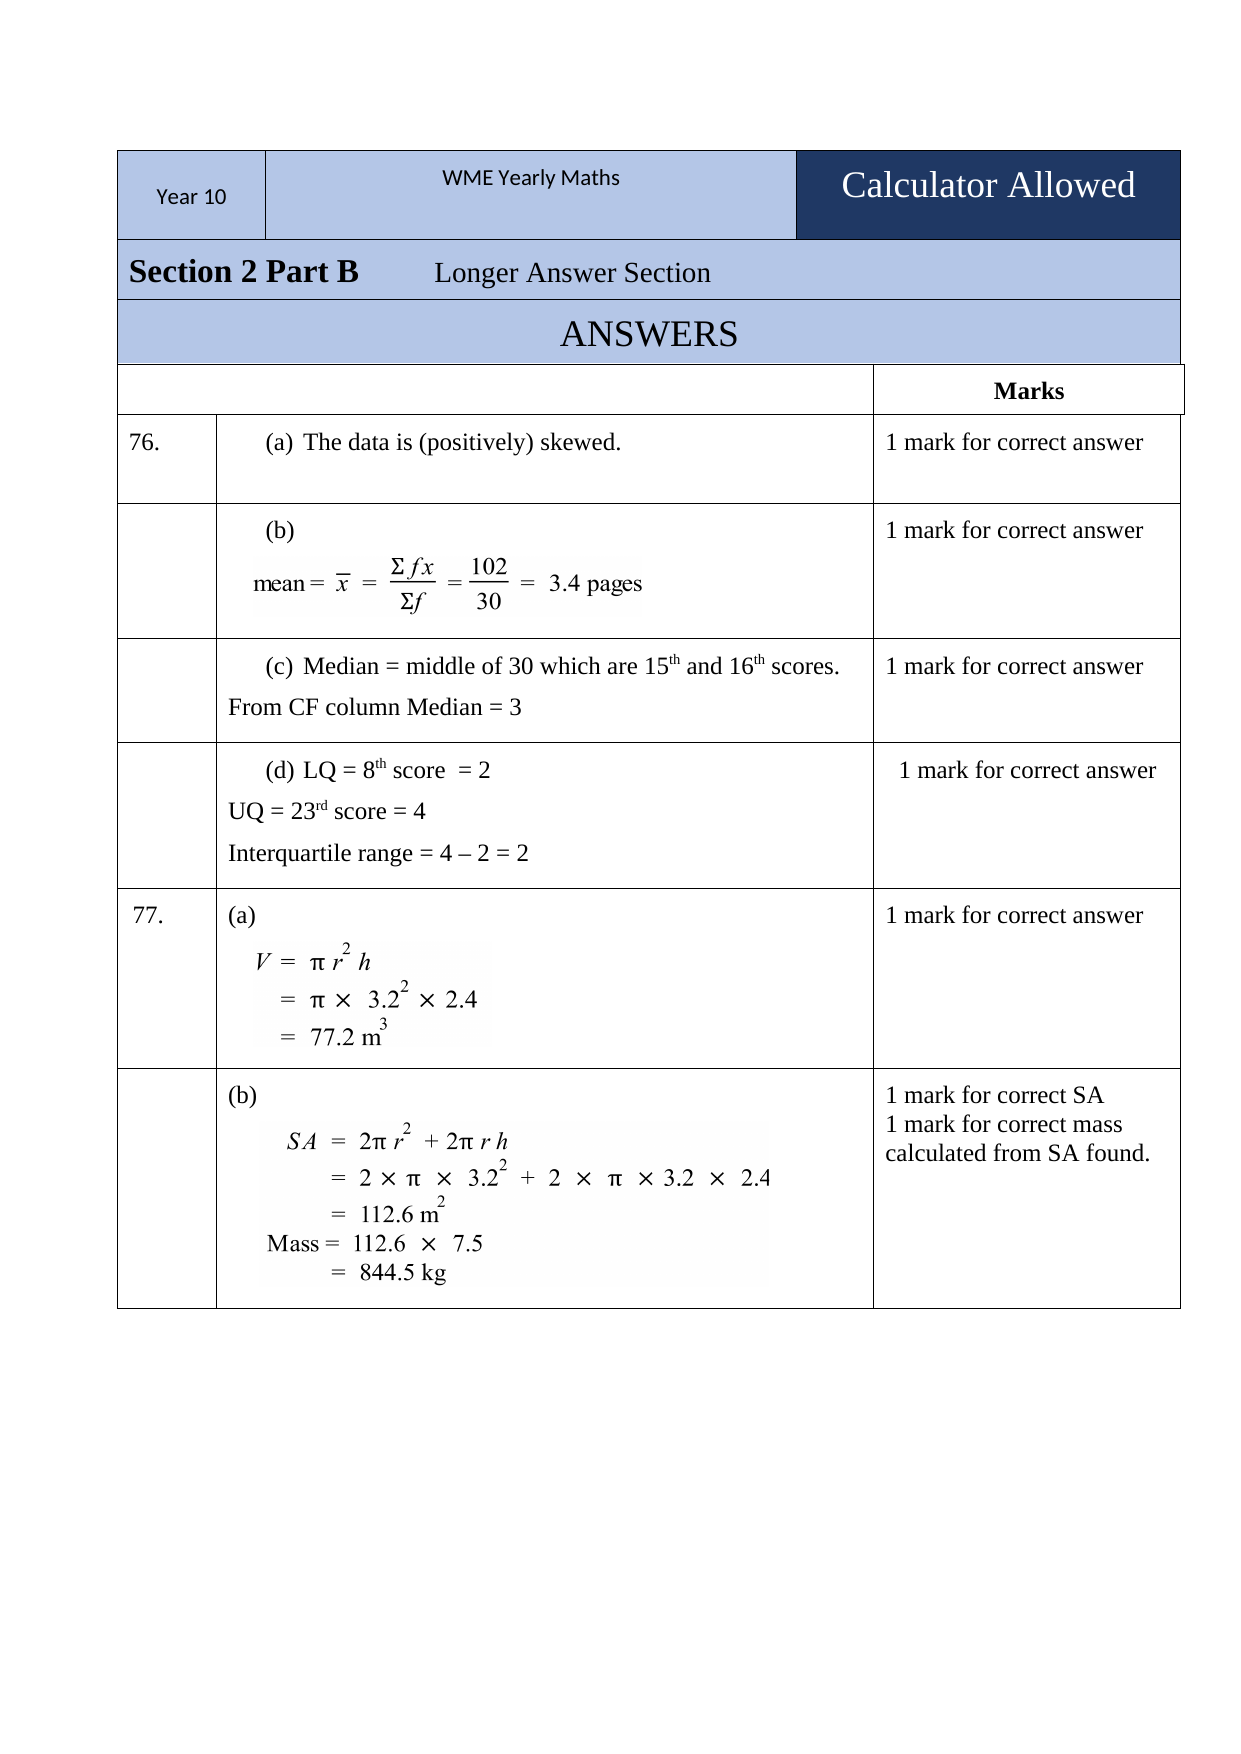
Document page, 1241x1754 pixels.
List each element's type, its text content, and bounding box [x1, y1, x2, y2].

table_cell LQ = 8th score = 2 UQ = 23rd score = 4 Interquartile range = 4 – 2 = 2 [217, 743, 873, 888]
table_cell Marks [874, 365, 1184, 414]
table_cell 1 mark for correct answer [874, 504, 1180, 638]
table_header Calculator Allowed [797, 151, 1180, 239]
table_cell ANSWERS [118, 300, 1180, 363]
table_cell (a) [217, 889, 873, 1068]
table_cell 1 mark for correct SA 1 mark for correct mass calculated from SA found. [874, 1069, 1180, 1308]
table_cell [217, 504, 873, 638]
table_cell Median = middle of 30 which are 15th and 16th scores. From CF column Median = 3 [217, 639, 873, 742]
table_cell (b) [217, 1069, 873, 1308]
table_cell 1 mark for correct answer [874, 743, 1180, 888]
picture [252, 556, 643, 617]
table_cell 76. [118, 415, 216, 502]
table_cell 1 mark for correct answer [874, 639, 1180, 742]
table_cell [118, 504, 216, 638]
table_cell 77. [118, 889, 216, 1068]
table_cell Section 2 Part B Longer Answer Section [118, 240, 1180, 299]
table_cell 1 mark for correct answer [874, 415, 1180, 502]
table_cell [118, 1069, 216, 1308]
table_cell 1 mark for correct answer [874, 889, 1180, 1068]
table_cell The data is (positively) skewed. [217, 415, 873, 502]
picture [259, 1121, 770, 1287]
table_cell [118, 743, 216, 888]
picture [252, 941, 493, 1047]
table_cell [118, 639, 216, 742]
table_cell [118, 365, 873, 414]
